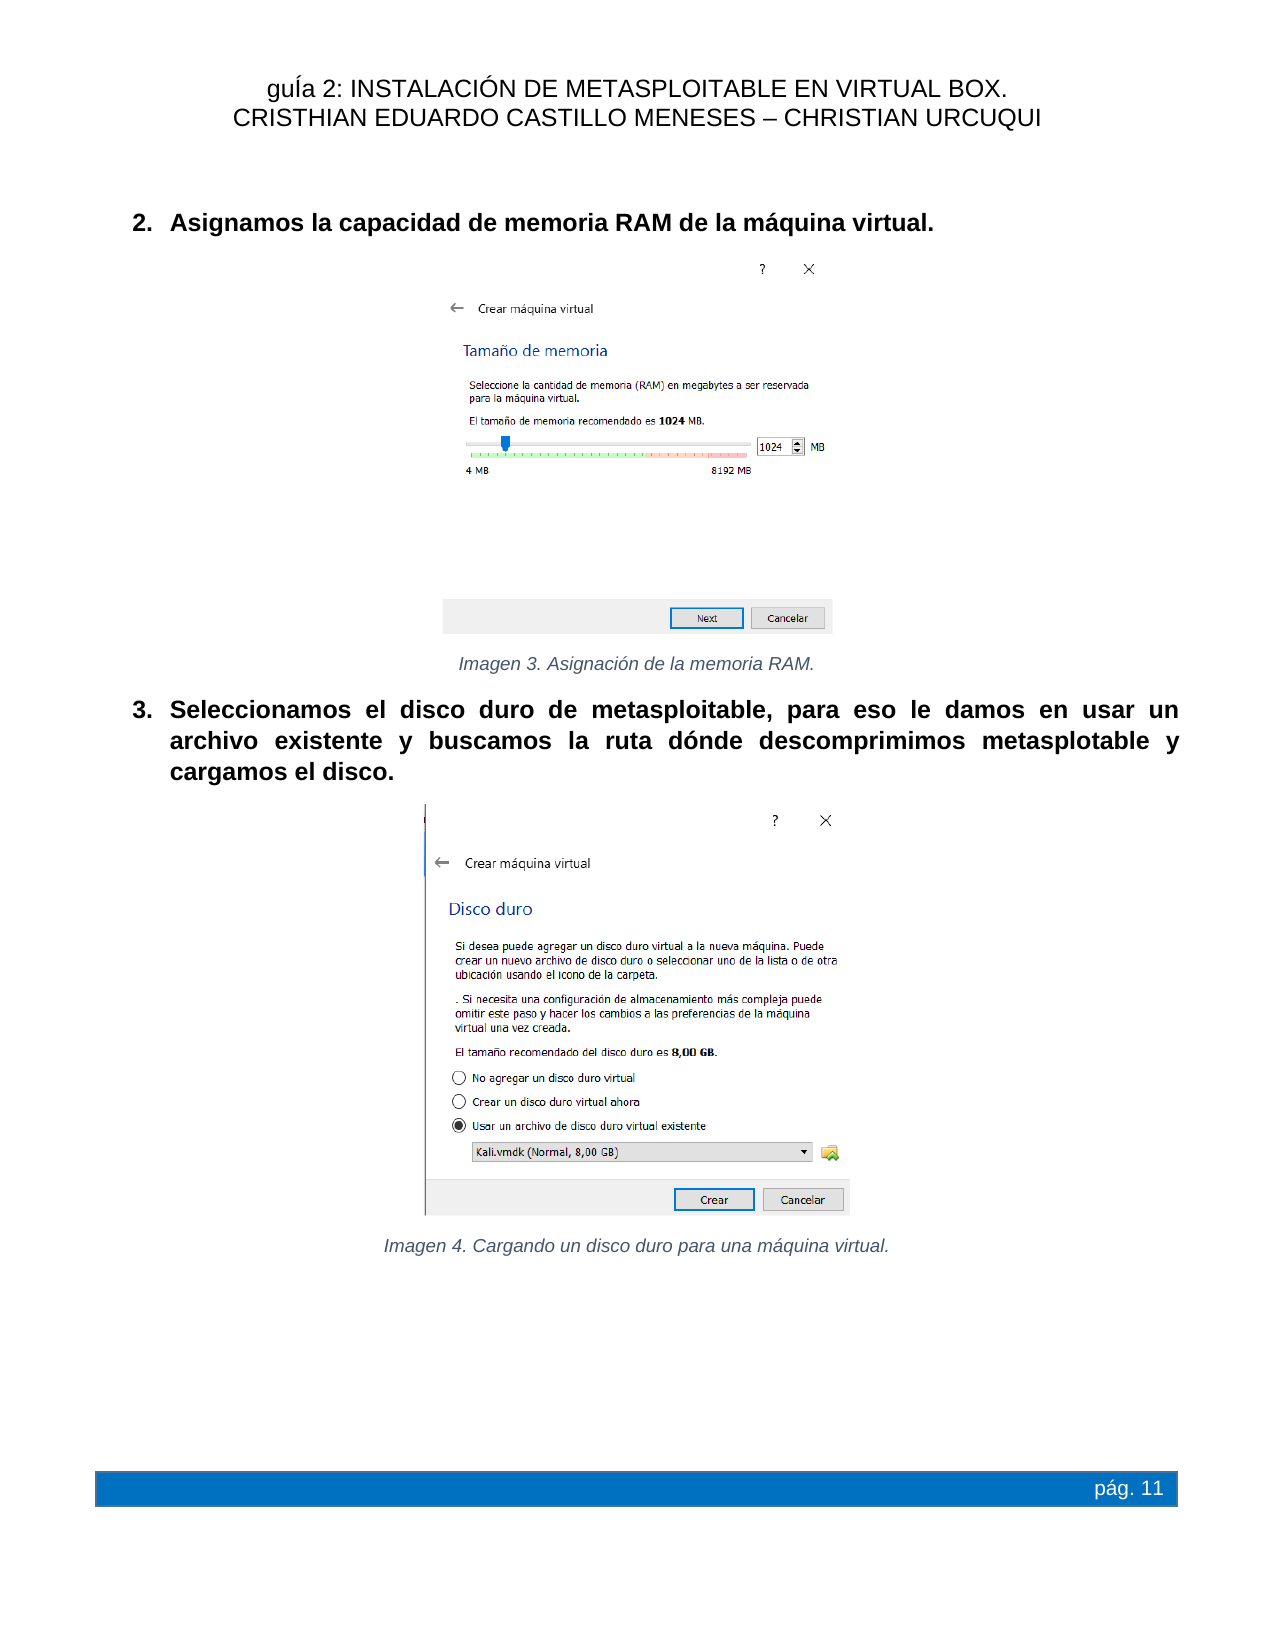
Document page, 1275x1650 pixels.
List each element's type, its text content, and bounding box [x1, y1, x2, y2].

text Imagen 4. Cargando un disco duro para una máquina virtual. [94, 1235, 1181, 1257]
picture [423, 804, 852, 1216]
picture [442, 255, 833, 634]
list Asignamos la capacidad de memoria RAM de la máquina virtual. [132, 208, 1181, 237]
text Imagen 3. Asignación de la memoria RAM. [94, 653, 1181, 674]
list Seleccionamos el disco duro de metasploitable, para eso le damos en usar un archivo existente y buscamos la ruta dónde descomprimimos metasplotable y cargamos el disco. [132, 695, 1181, 786]
